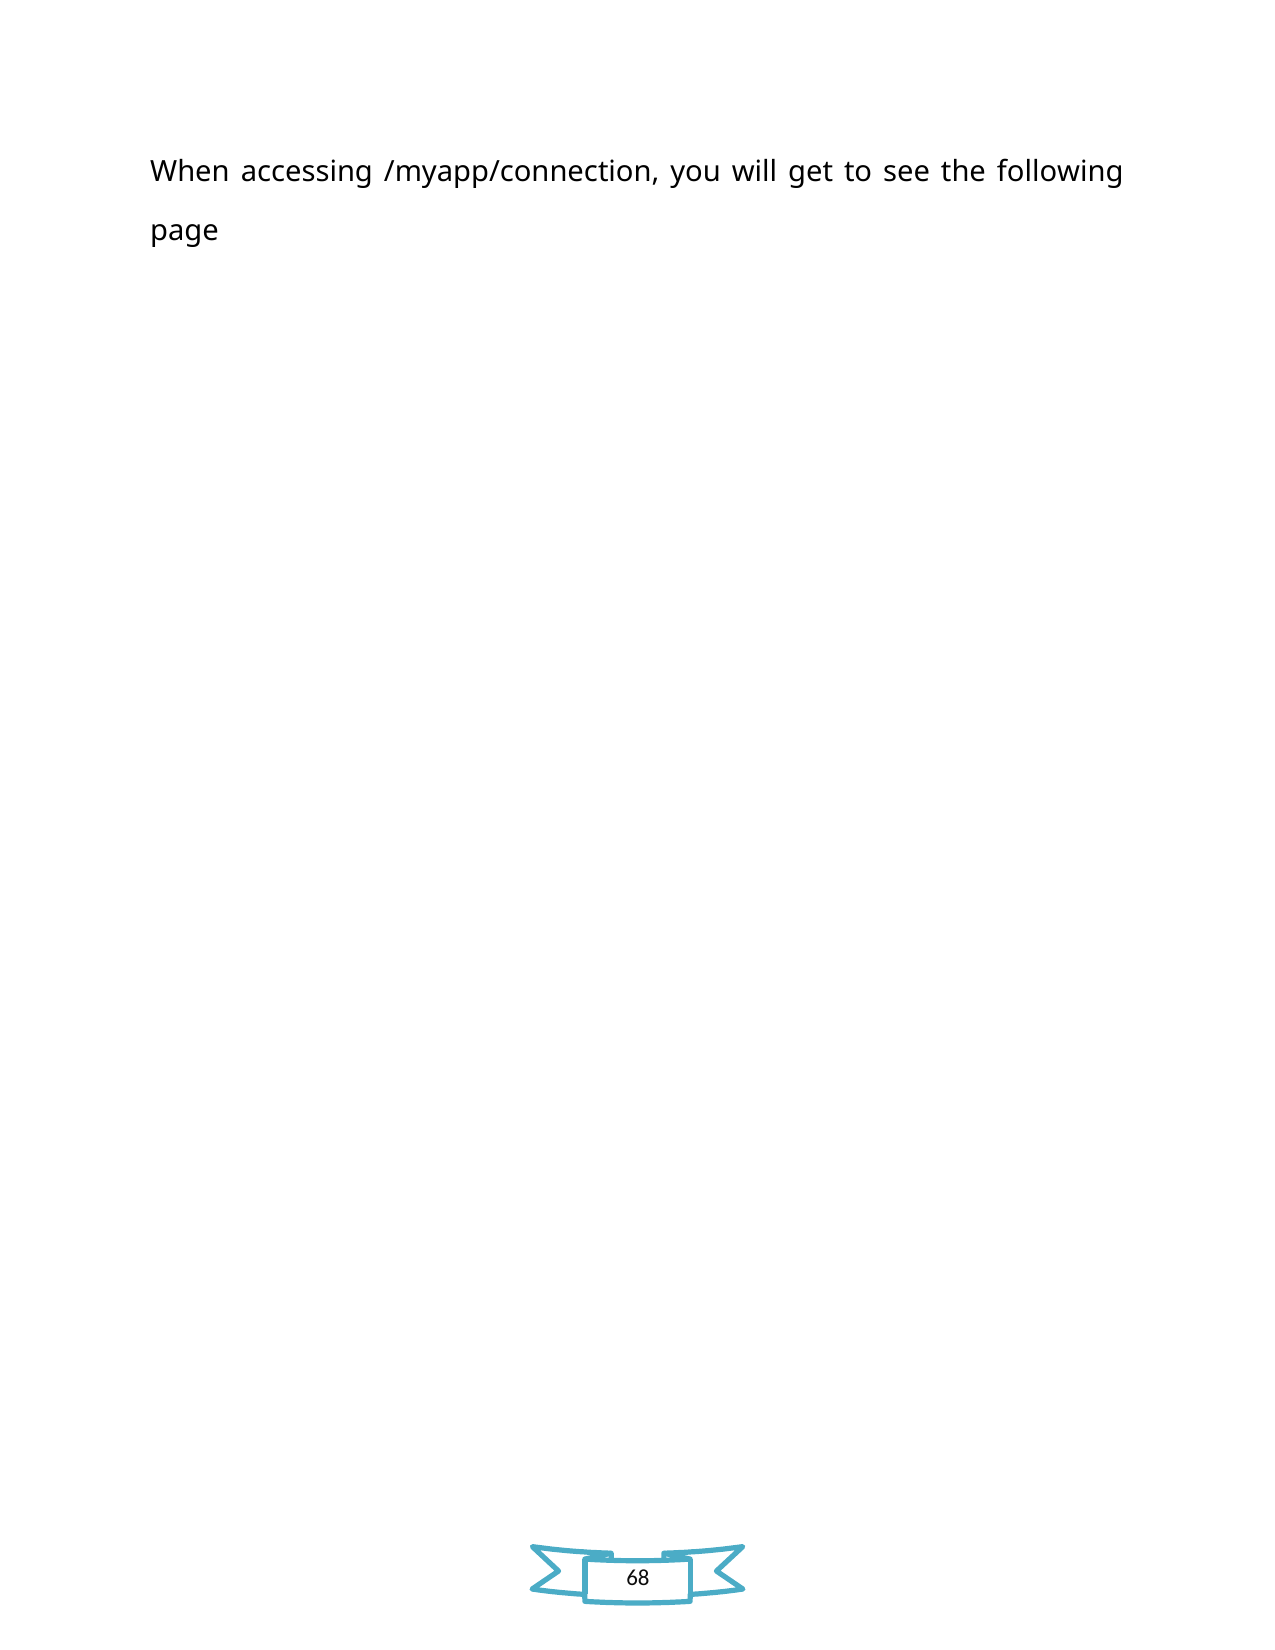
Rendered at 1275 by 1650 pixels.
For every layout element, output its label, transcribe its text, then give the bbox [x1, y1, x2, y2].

text When accessing /myapp/connection, you will get to see the following page [150, 150, 1125, 249]
